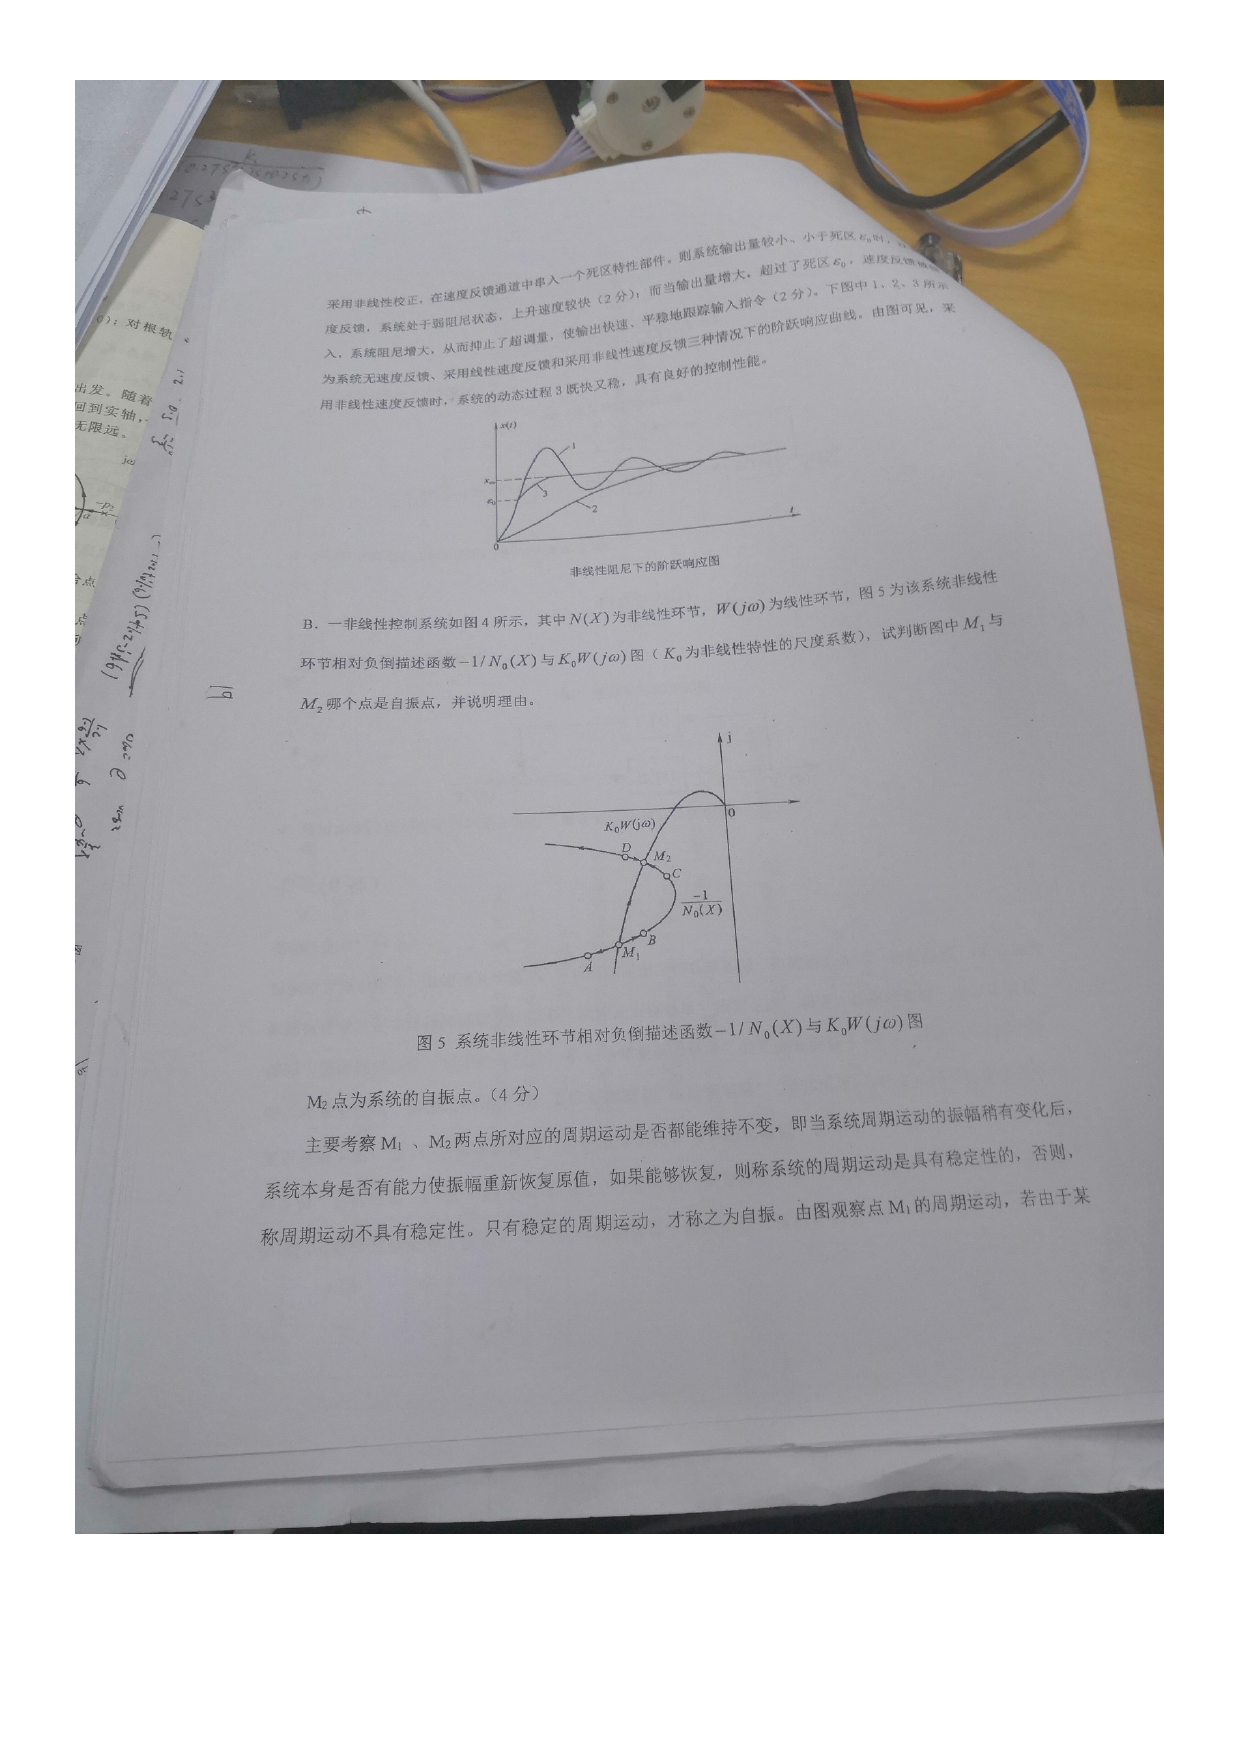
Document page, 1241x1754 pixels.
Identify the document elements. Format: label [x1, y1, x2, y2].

picture [75, 80, 1164, 1534]
